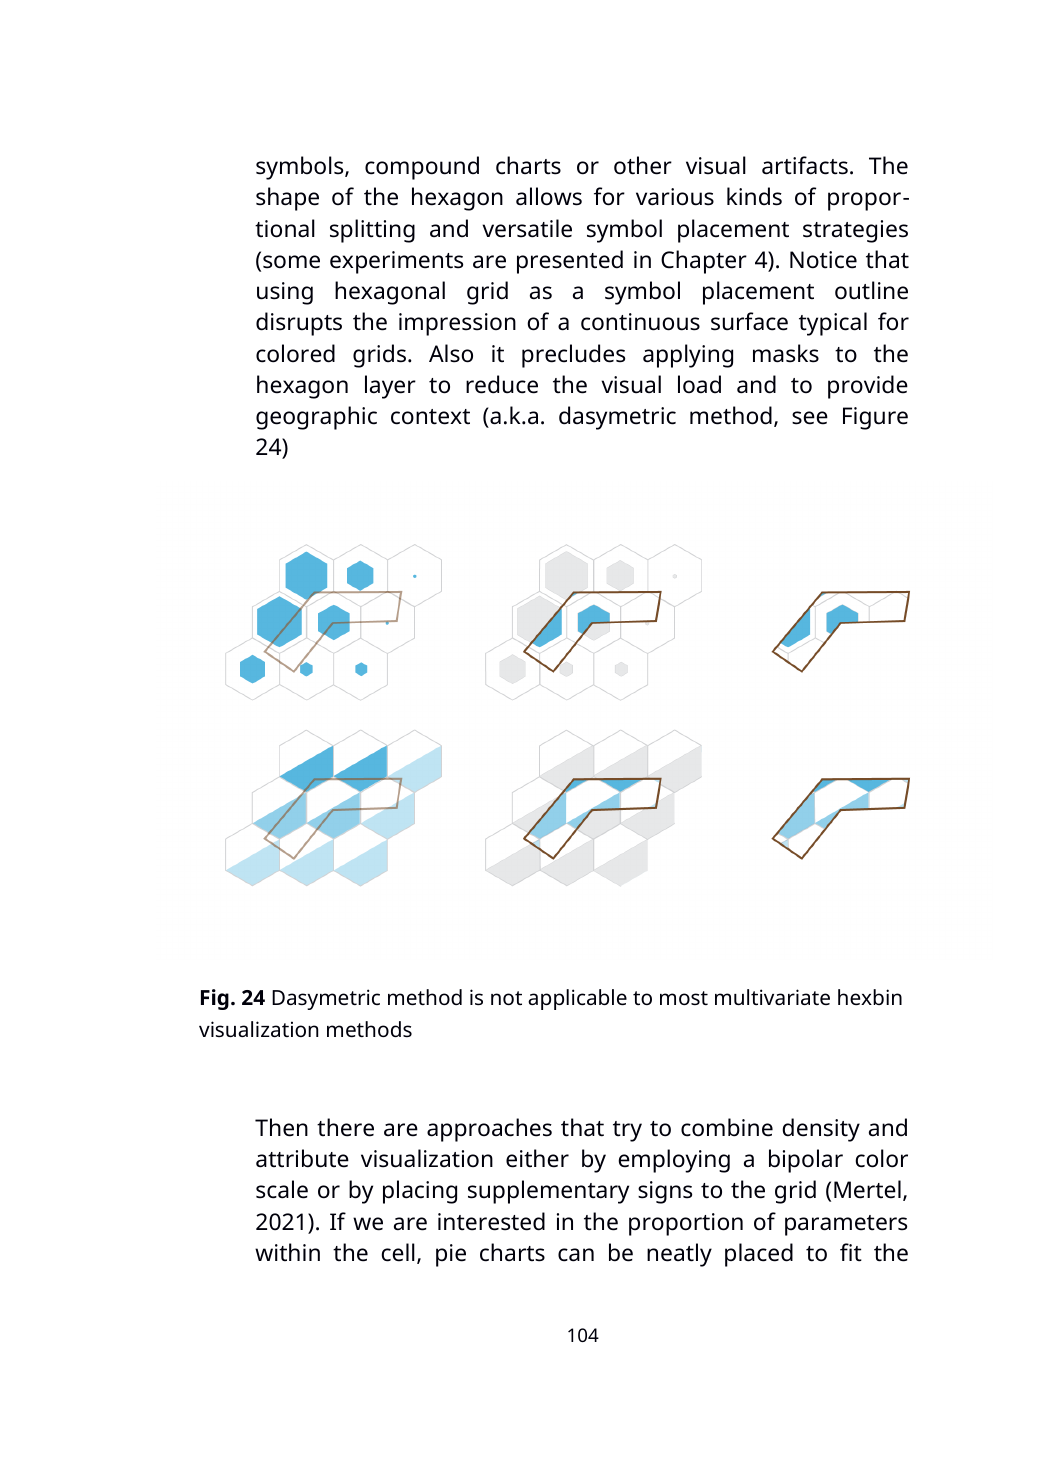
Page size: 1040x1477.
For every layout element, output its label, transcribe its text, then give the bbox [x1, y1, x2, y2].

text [255, 150, 910, 462]
picture [156, 481, 993, 960]
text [255, 1112, 910, 1268]
text Fig. 24 Dasymetric method is not applicable to most multivariate hexbin visualization methods [199, 960, 910, 1044]
